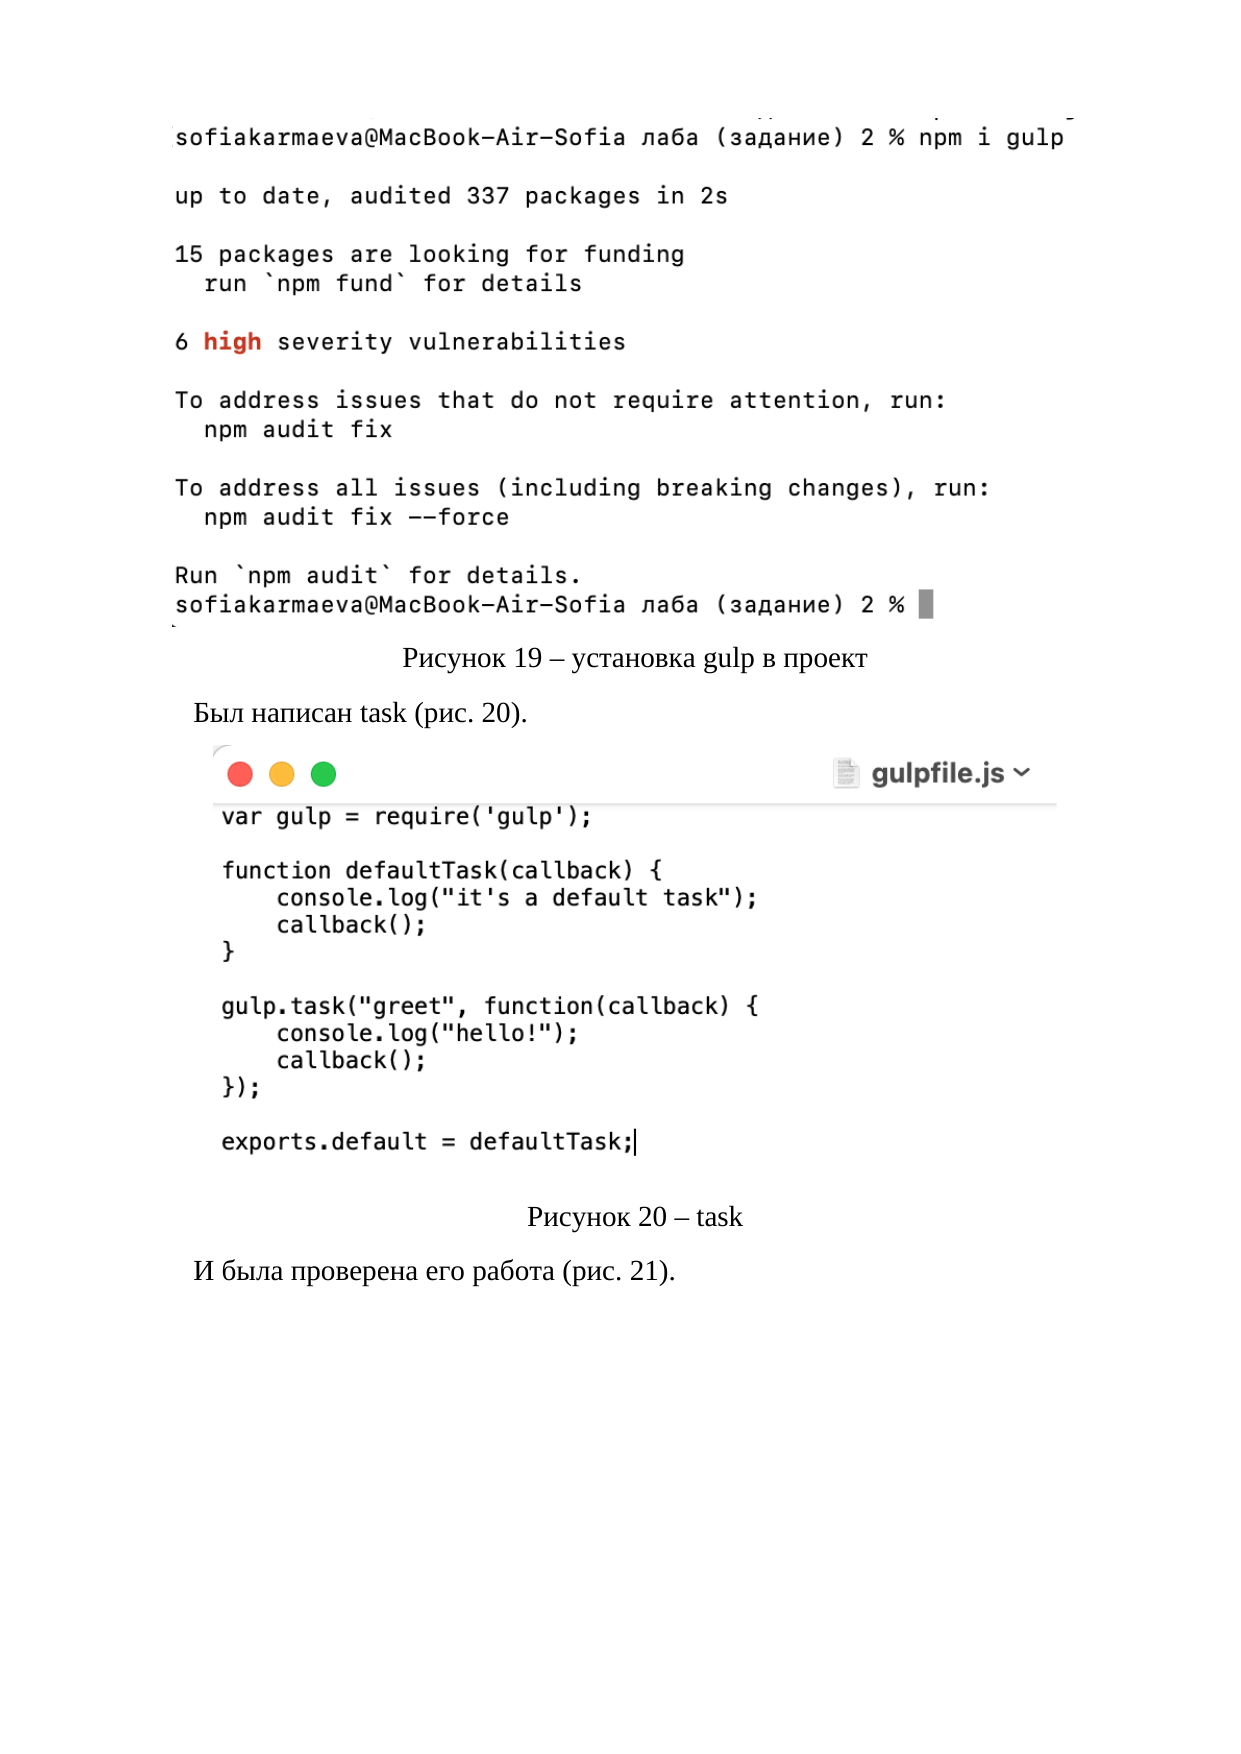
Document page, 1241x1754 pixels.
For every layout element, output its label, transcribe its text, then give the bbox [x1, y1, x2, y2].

text Рисунок 20 – task [118, 1199, 1152, 1232]
picture [213, 745, 1057, 1185]
list Был написан task (рис. 20). [118, 695, 1152, 728]
list И была проверена его работа (рис. 21). [118, 1253, 1152, 1287]
text Рисунок 19 – установка gulp в проект [118, 640, 1152, 674]
picture [172, 118, 1098, 627]
